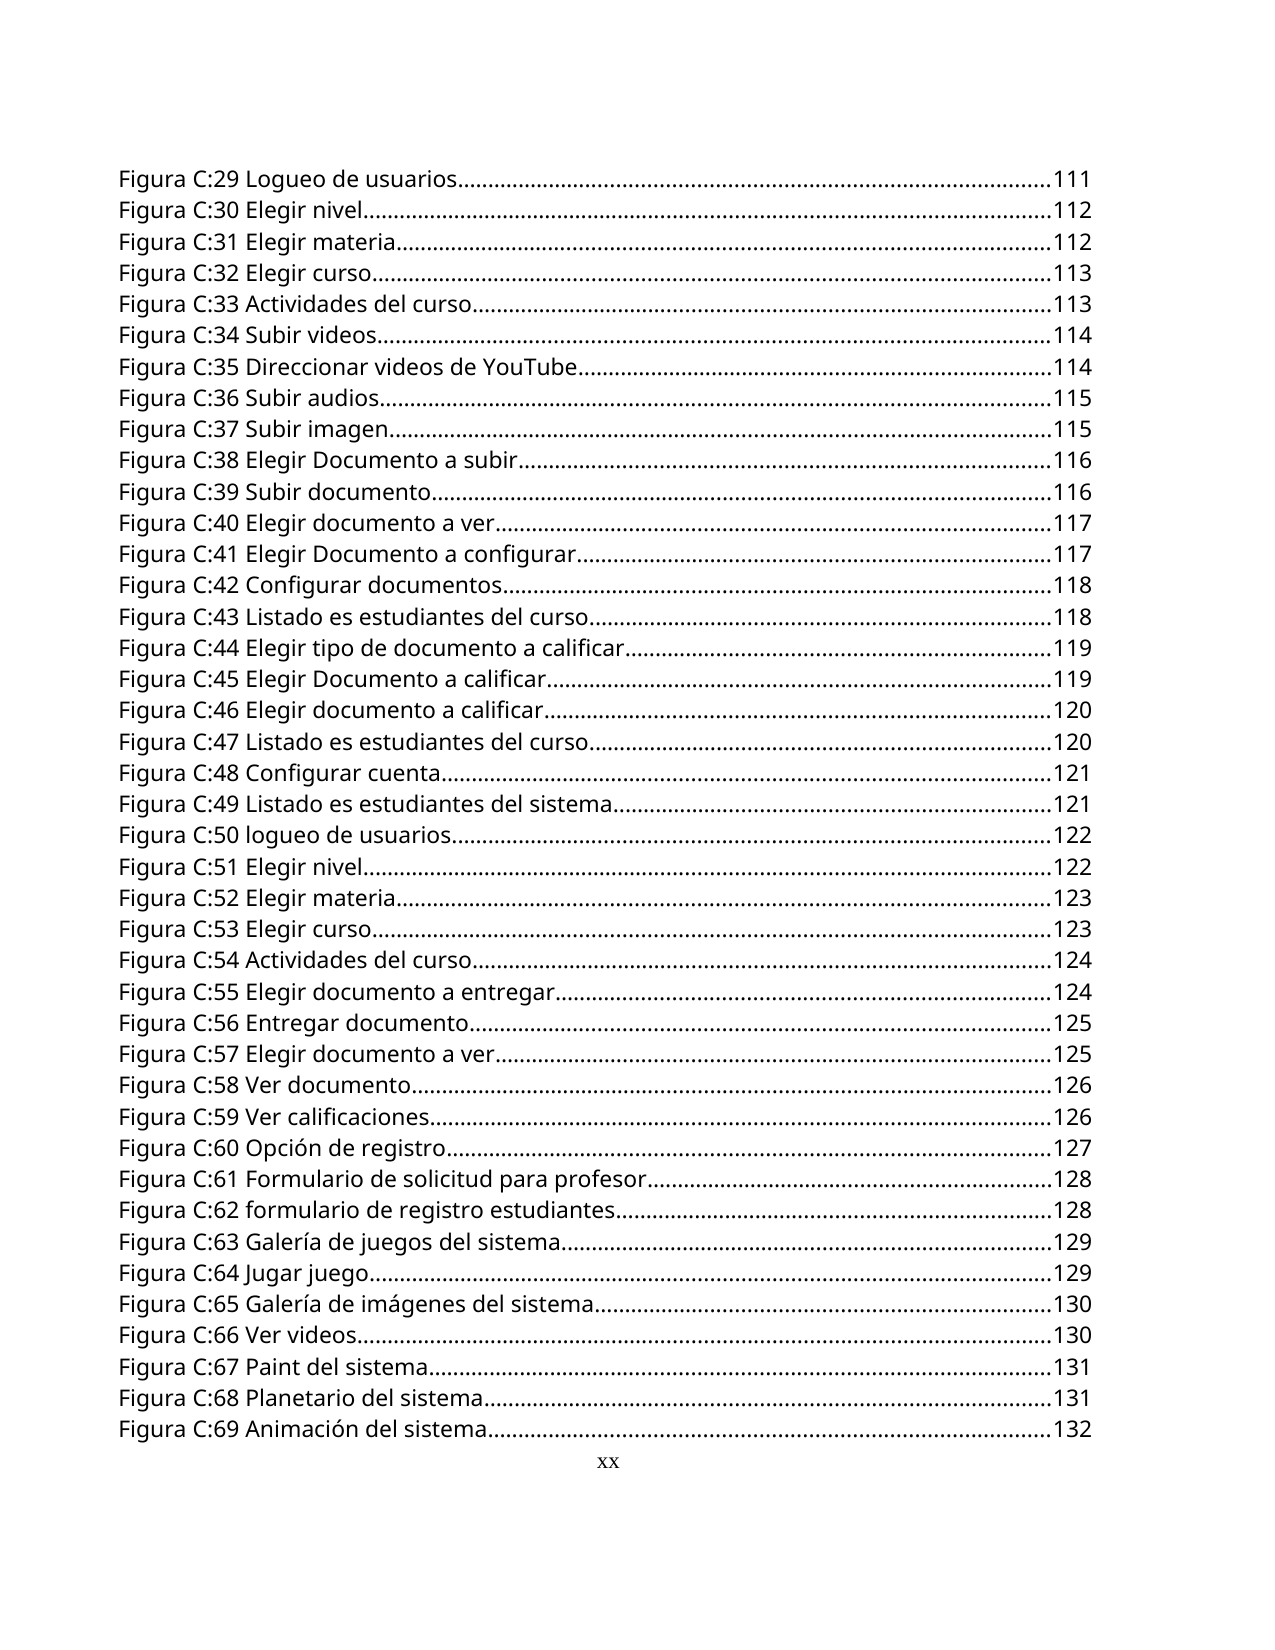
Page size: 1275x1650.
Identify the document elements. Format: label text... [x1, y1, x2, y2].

text Figura C:52 Elegir materia 123 [118, 882, 1098, 913]
text Figura C:30 Elegir nivel 112 [118, 194, 1098, 226]
text Figura C:69 Animación del sistema 132 [118, 1413, 1098, 1444]
text Figura C:51 Elegir nivel 122 [118, 851, 1098, 882]
text Figura C:53 Elegir curso 123 [118, 913, 1098, 944]
text Figura C:48 Configurar cuenta 121 [118, 757, 1098, 788]
text Figura C:45 Elegir Documento a calificar 119 [118, 663, 1098, 694]
text Figura C:66 Ver videos 130 [118, 1319, 1098, 1351]
text Figura C:49 Listado es estudiantes del sistema 121 [118, 788, 1098, 819]
text Figura C:43 Listado es estudiantes del curso 118 [118, 601, 1098, 632]
text Figura C:33 Actividades del curso 113 [118, 288, 1098, 319]
text Figura C:56 Entregar documento 125 [118, 1007, 1098, 1038]
text Figura C:31 Elegir materia 112 [118, 226, 1098, 257]
text Figura C:63 Galería de juegos del sistema. 129 [118, 1226, 1098, 1257]
text Figura C:59 Ver calificaciones 126 [118, 1101, 1098, 1132]
text Figura C:60 Opción de registro 127 [118, 1132, 1098, 1163]
text Figura C:64 Jugar juego 129 [118, 1257, 1098, 1288]
text Figura C:34 Subir videos 114 [118, 319, 1098, 351]
text Figura C:47 Listado es estudiantes del curso 120 [118, 726, 1098, 757]
text Figura C:68 Planetario del sistema 131 [118, 1382, 1098, 1413]
text Figura C:40 Elegir documento a ver 117 [118, 507, 1098, 538]
text Figura C:44 Elegir tipo de documento a calificar 119 [118, 632, 1098, 663]
text Figura C:38 Elegir Documento a subir 116 [118, 444, 1098, 476]
text Figura C:37 Subir imagen 115 [118, 413, 1098, 444]
text Figura C:29 Logueo de usuarios 111 [118, 163, 1098, 194]
text Figura C:35 Direccionar videos de YouTube 114 [118, 351, 1098, 382]
text Figura C:67 Paint del sistema 131 [118, 1351, 1098, 1382]
text Figura C:61 Formulario de solicitud para profesor 128 [118, 1163, 1098, 1194]
text Figura C:46 Elegir documento a calificar 120 [118, 694, 1098, 726]
text Figura C:62 formulario de registro estudiantes 128 [118, 1194, 1098, 1226]
text Figura C:41 Elegir Documento a configurar 117 [118, 538, 1098, 569]
text Figura C:54 Actividades del curso 124 [118, 944, 1098, 976]
text Figura C:32 Elegir curso 113 [118, 257, 1098, 288]
text Figura C:50 logueo de usuarios 122 [118, 819, 1098, 851]
text Figura C:36 Subir audios 115 [118, 382, 1098, 413]
text Figura C:58 Ver documento 126 [118, 1069, 1098, 1101]
text Figura C:57 Elegir documento a ver 125 [118, 1038, 1098, 1069]
text Figura C:42 Configurar documentos 118 [118, 569, 1098, 601]
text Figura C:65 Galería de imágenes del sistema 130 [118, 1288, 1098, 1319]
text Figura C:55 Elegir documento a entregar 124 [118, 976, 1098, 1007]
text Figura C:39 Subir documento 116 [118, 476, 1098, 507]
